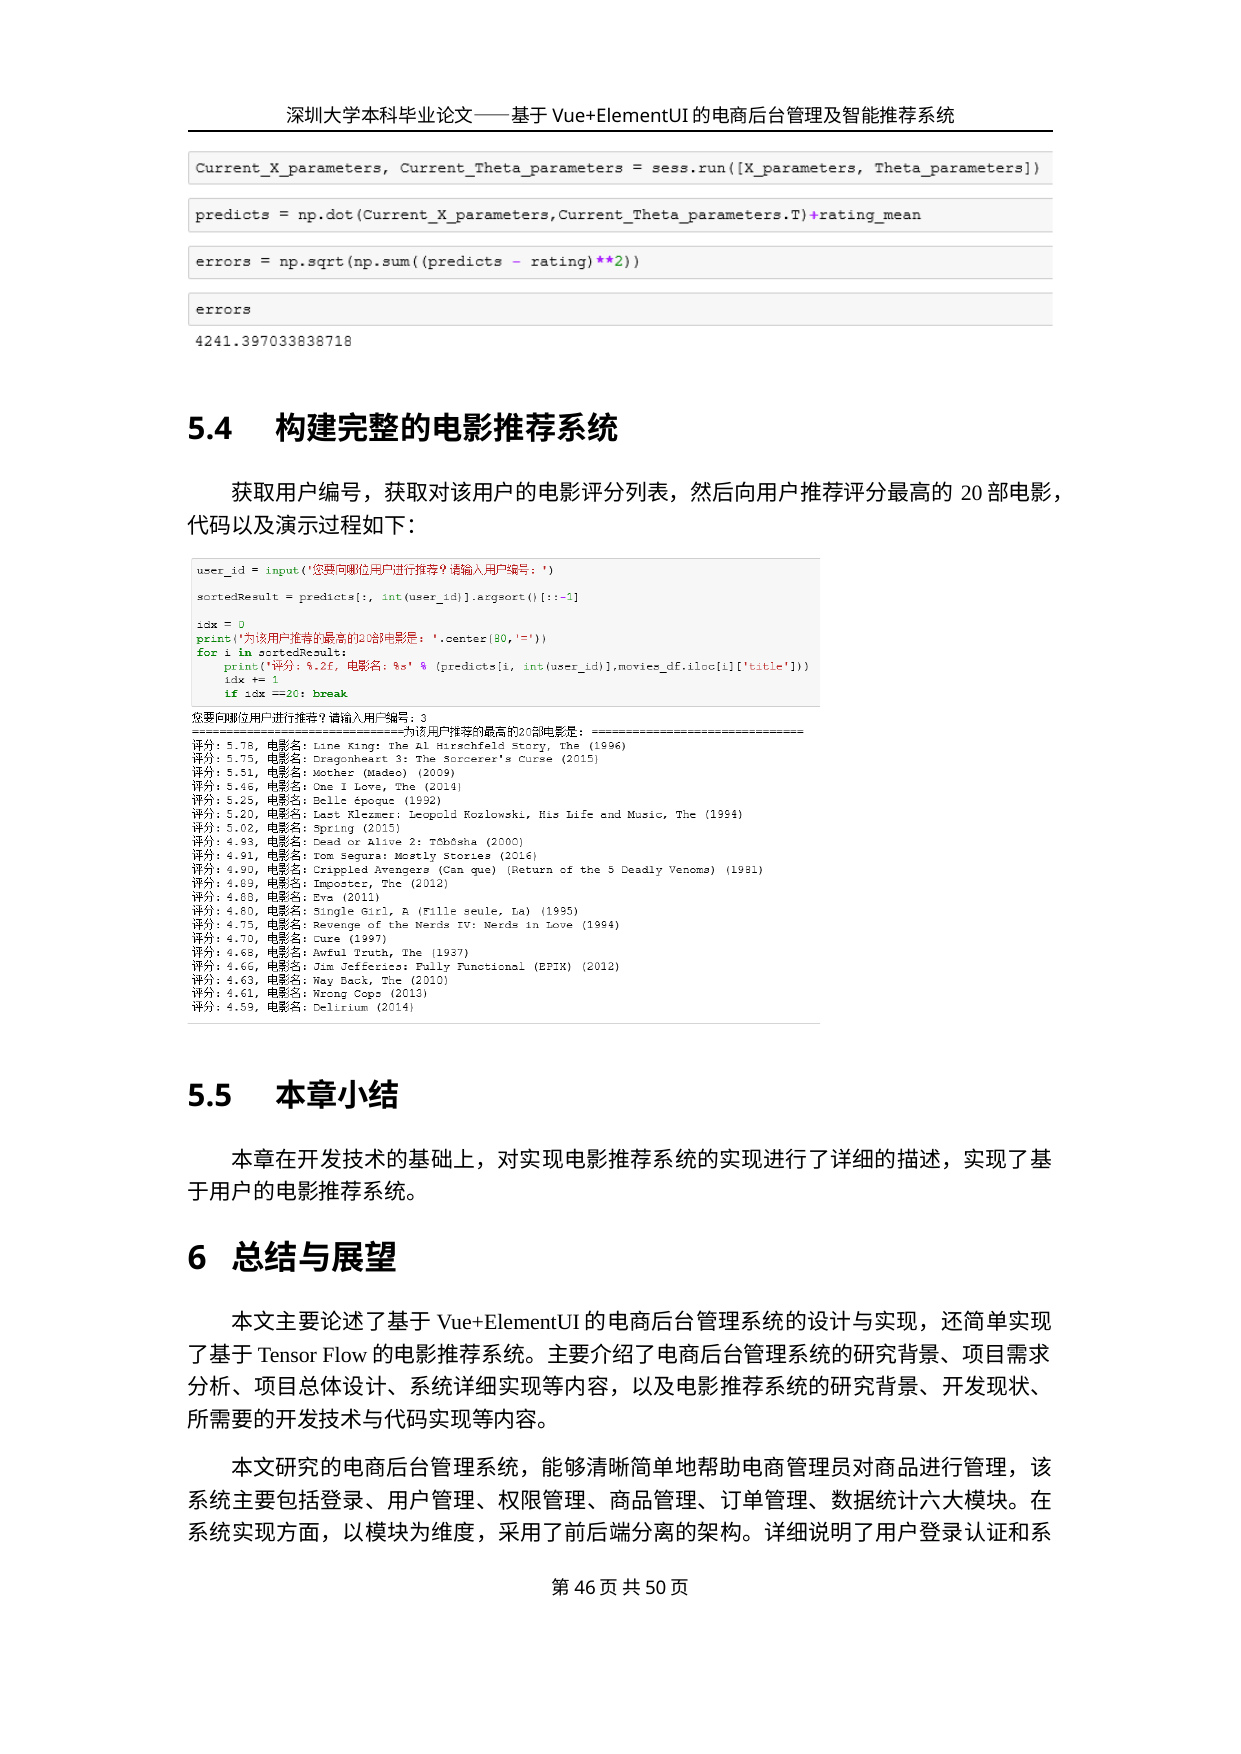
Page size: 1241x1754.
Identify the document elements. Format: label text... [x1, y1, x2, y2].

text 获取用户编号，获取对该用户的电影评分列表，然后向用户推荐评分最高的20部电影，代码以及演示过程如下： [187, 475, 1053, 540]
text 本章在开发技术的基础上，对实现电影推荐系统的实现进行了详细的描述，实现了基于用户的电影推荐系统。 [187, 1141, 1053, 1206]
text 本文主要论述了基于Vue+ElementUI的电商后台管理系统的设计与实现，还简单实现了基于Tensor Flow的电影推荐系统。主要介绍了电商后台管理系统的研究背景、项目需求分析、项目总体设计、系统详细实现等内容，以及电影推荐系统的研究背景、开发现状、所需要的开发技术与代码实现等内容。 [187, 1304, 1053, 1434]
subtitle 本章小结 [187, 1060, 1053, 1125]
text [187, 1450, 1053, 1547]
picture [187, 150, 1053, 356]
subtitle 构建完整的电影推荐系统 [187, 394, 1053, 459]
subtitle 总结与展望 [187, 1222, 1053, 1287]
picture [187, 556, 821, 1028]
